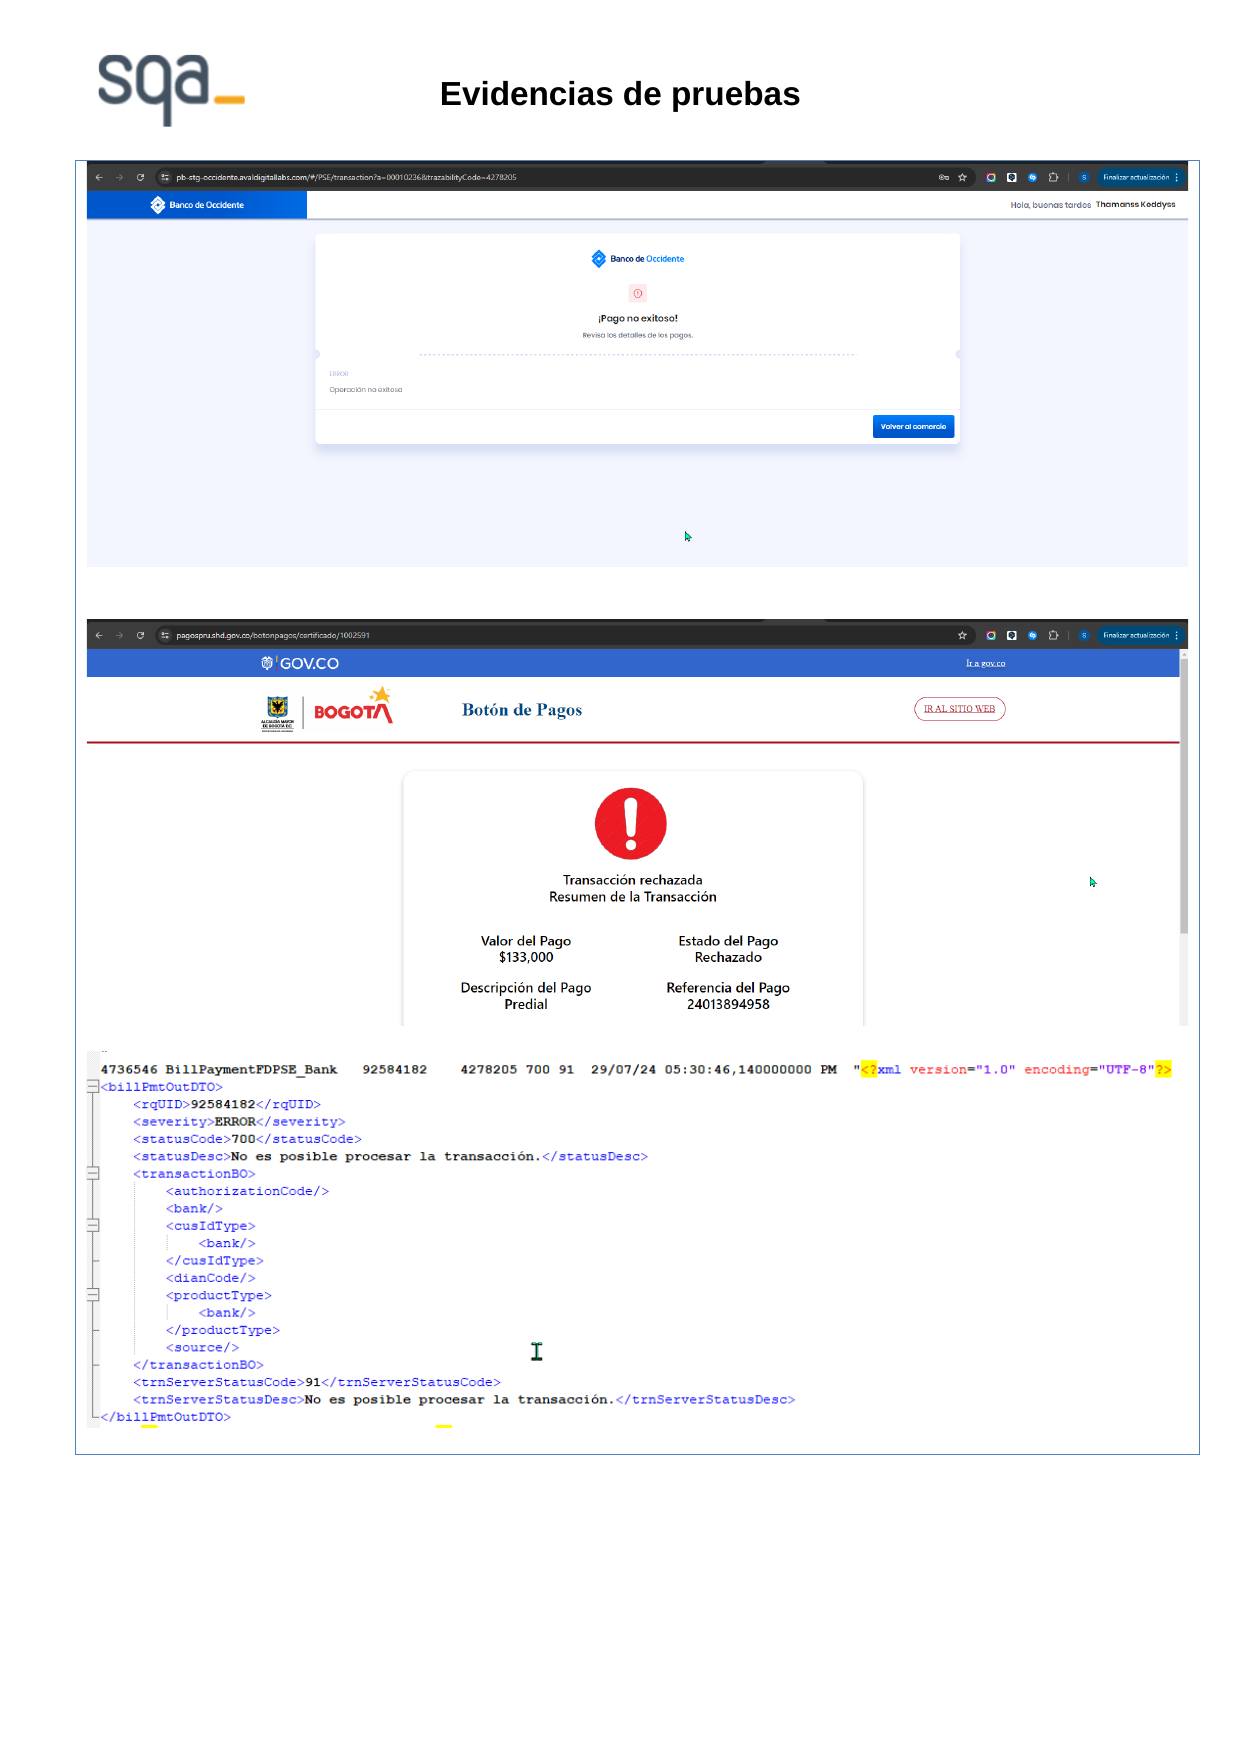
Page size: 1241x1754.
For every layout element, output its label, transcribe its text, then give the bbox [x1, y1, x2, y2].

picture [86, 619, 1189, 1026]
picture [86, 1051, 1189, 1428]
picture [86, 161, 1189, 567]
table_cell Evidencias [76, 161, 1199, 1454]
picture [98, 54, 245, 127]
